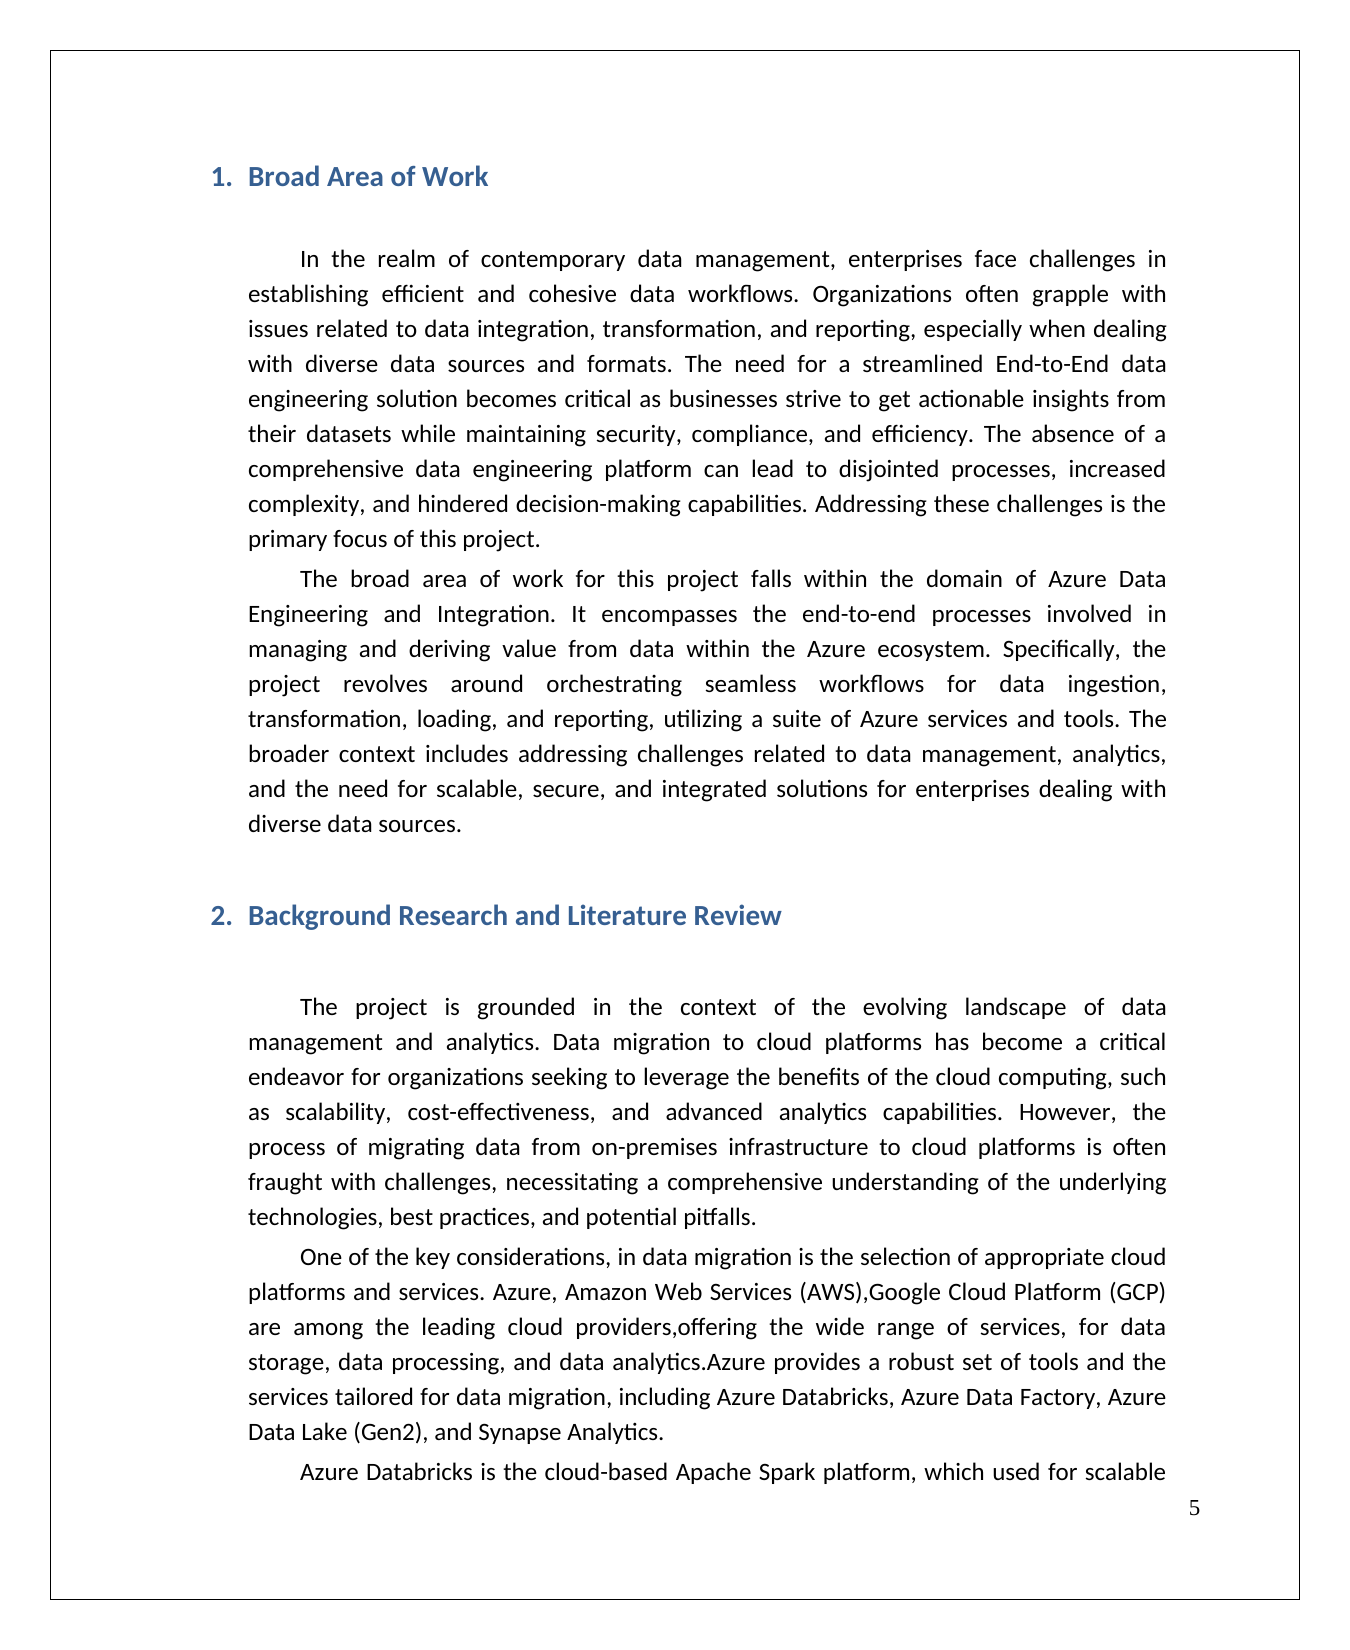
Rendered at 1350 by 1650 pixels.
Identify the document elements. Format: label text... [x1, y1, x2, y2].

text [248, 1456, 1167, 1487]
subtitle Broad Area of Work [210, 158, 1200, 194]
text One of the key considerations, in data migration is the selection of appropriate cloud platforms and services. Azure, Amazon Web Services (AWS),Google Cloud Platform (GCP) are among the leading cloud providers,offering the wide range of services, for data storage, data processing, and data analytics.Azure provides a robust set of tools and the services tailored for data migration, including Azure Databricks, Azure Data Factory, Azure Data Lake (Gen2), and Synapse Analytics. [248, 1241, 1167, 1447]
text In the realm of contemporary data management, enterprises face challenges in establishing efficient and cohesive data workflows. Organizations often grapple with issues related to data integration, transformation, and reporting, especially when dealing with diverse data sources and formats. The need for a streamlined End-to-End data engineering solution becomes critical as businesses strive to get actionable insights from their datasets while maintaining security, compliance, and efficiency. The absence of a comprehensive data engineering platform can lead to disjointed processes, increased complexity, and hindered decision-making capabilities. Addressing these challenges is the primary focus of this project. [248, 243, 1167, 553]
subtitle Background Research and Literature Review [210, 897, 1200, 932]
text The broad area of work for this project falls within the domain of Azure Data Engineering and Integration. It encompasses the end-to-end processes involved in managing and deriving value from data within the Azure ecosystem. Specifically, the project revolves around orchestrating seamless workflows for data ingestion, transformation, loading, and reporting, utilizing a suite of Azure services and tools. The broader context includes addressing challenges related to data management, analytics, and the need for scalable, secure, and integrated solutions for enterprises dealing with diverse data sources. [248, 563, 1167, 838]
text The project is grounded in the context of the evolving landscape of data management and analytics. Data migration to cloud platforms has become a critical endeavor for organizations seeking to leverage the benefits of the cloud computing, such as scalability, cost-effectiveness, and advanced analytics capabilities. However, the process of migrating data from on-premises infrastructure to cloud platforms is often fraught with challenges, necessitating a comprehensive understanding of the underlying technologies, best practices, and potential pitfalls. [248, 991, 1167, 1232]
